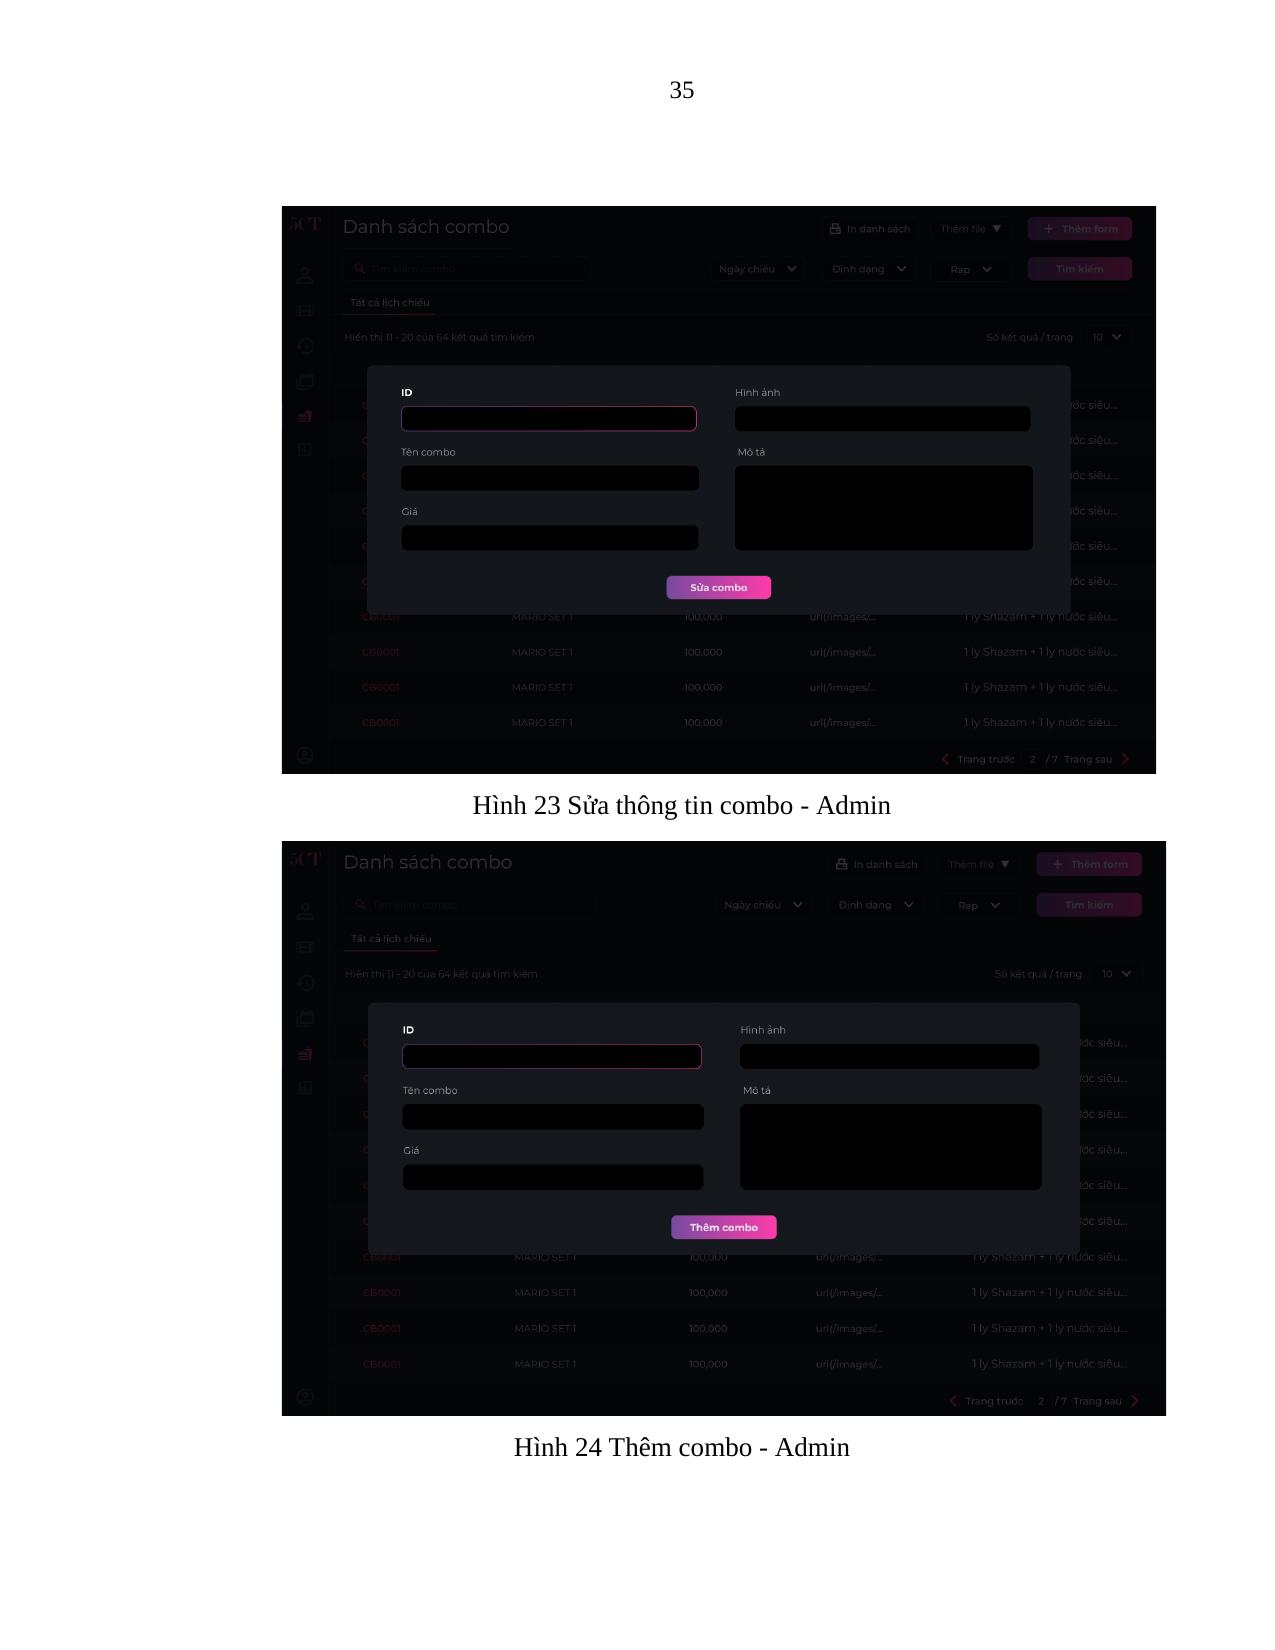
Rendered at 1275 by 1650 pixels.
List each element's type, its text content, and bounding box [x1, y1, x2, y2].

text Hình Sửa thông tin combo - Admin [207, 789, 1157, 821]
text Hình Thêm combo - Admin [207, 1431, 1157, 1462]
picture [281, 841, 1167, 1416]
picture [281, 206, 1157, 774]
